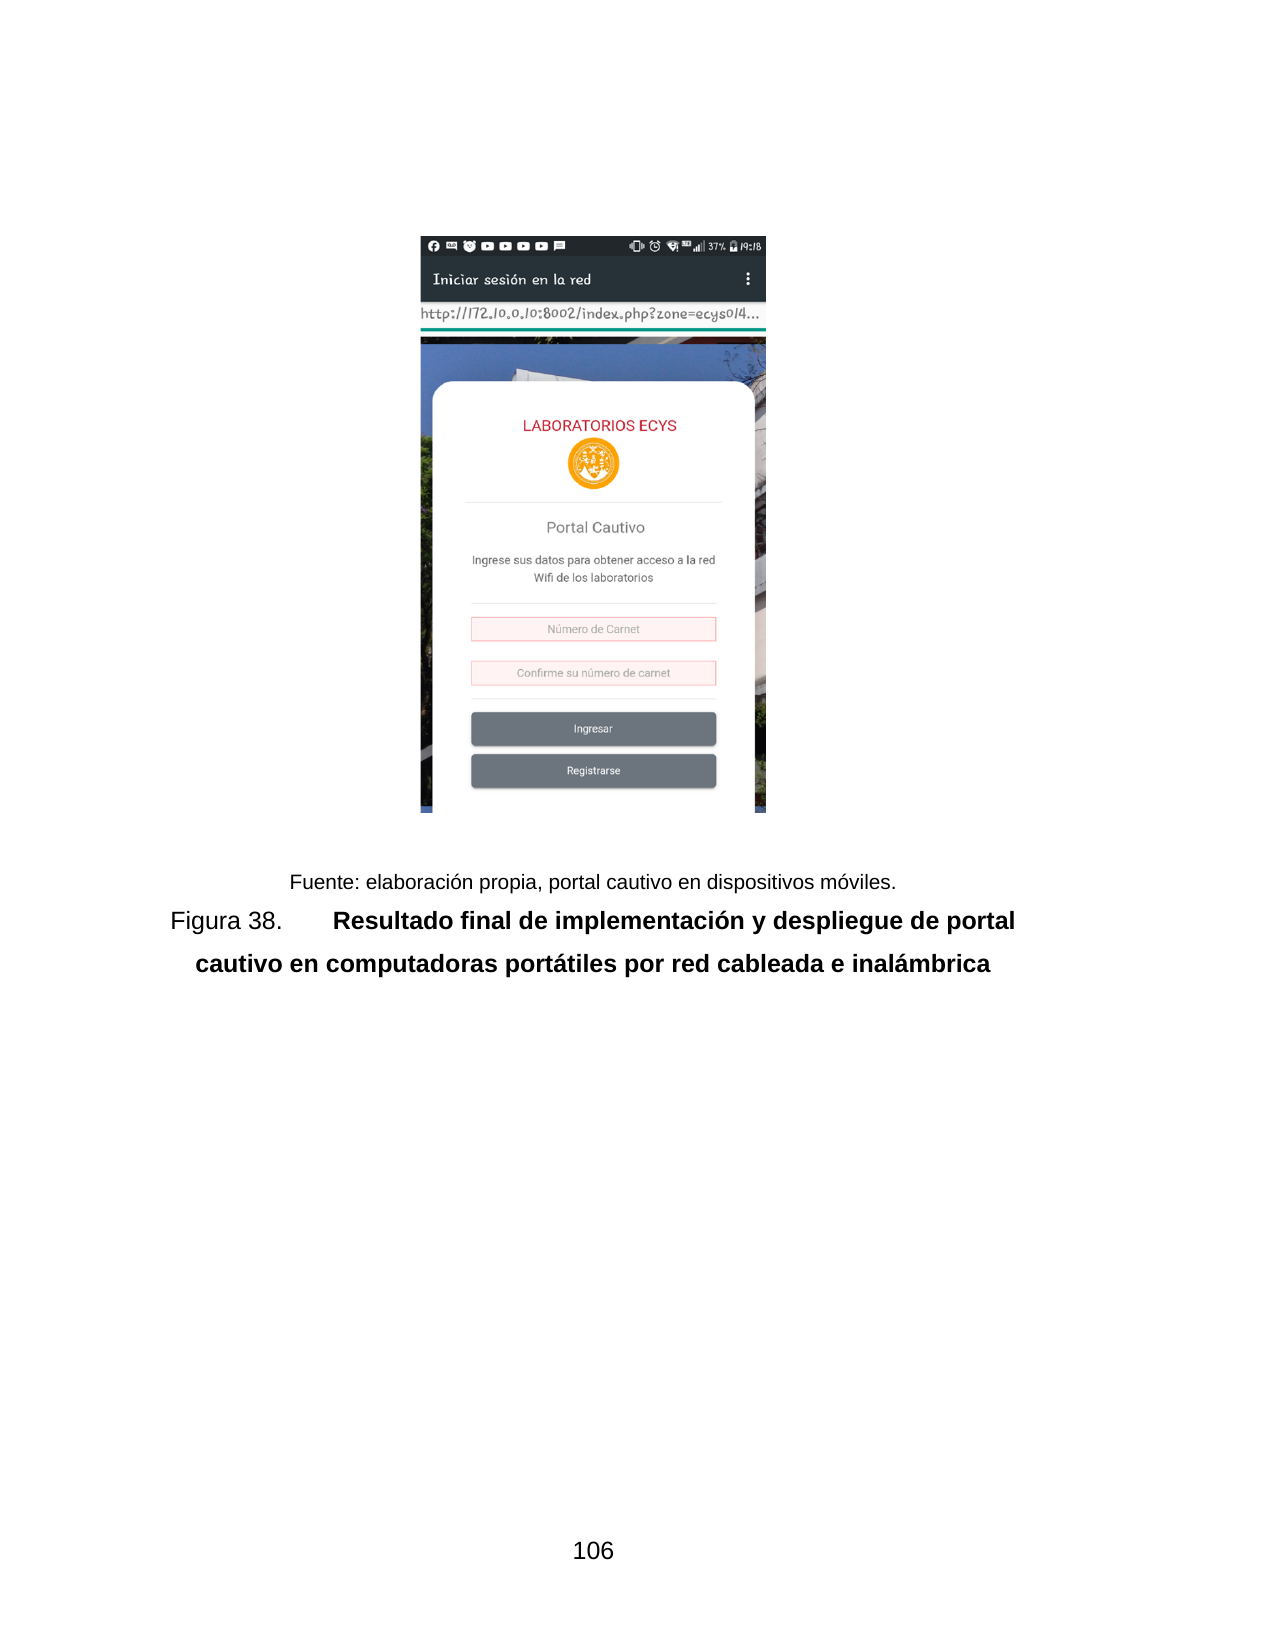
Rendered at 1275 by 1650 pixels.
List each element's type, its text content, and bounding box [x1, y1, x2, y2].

text Resultado final de implementación y despliegue de portal cautivo en computadoras portátiles por red cableada e inalámbrica [148, 906, 1039, 978]
text Fuente: elaboración propia, portal cautivo en dispositivos móviles. [148, 870, 1039, 894]
picture [420, 236, 766, 813]
